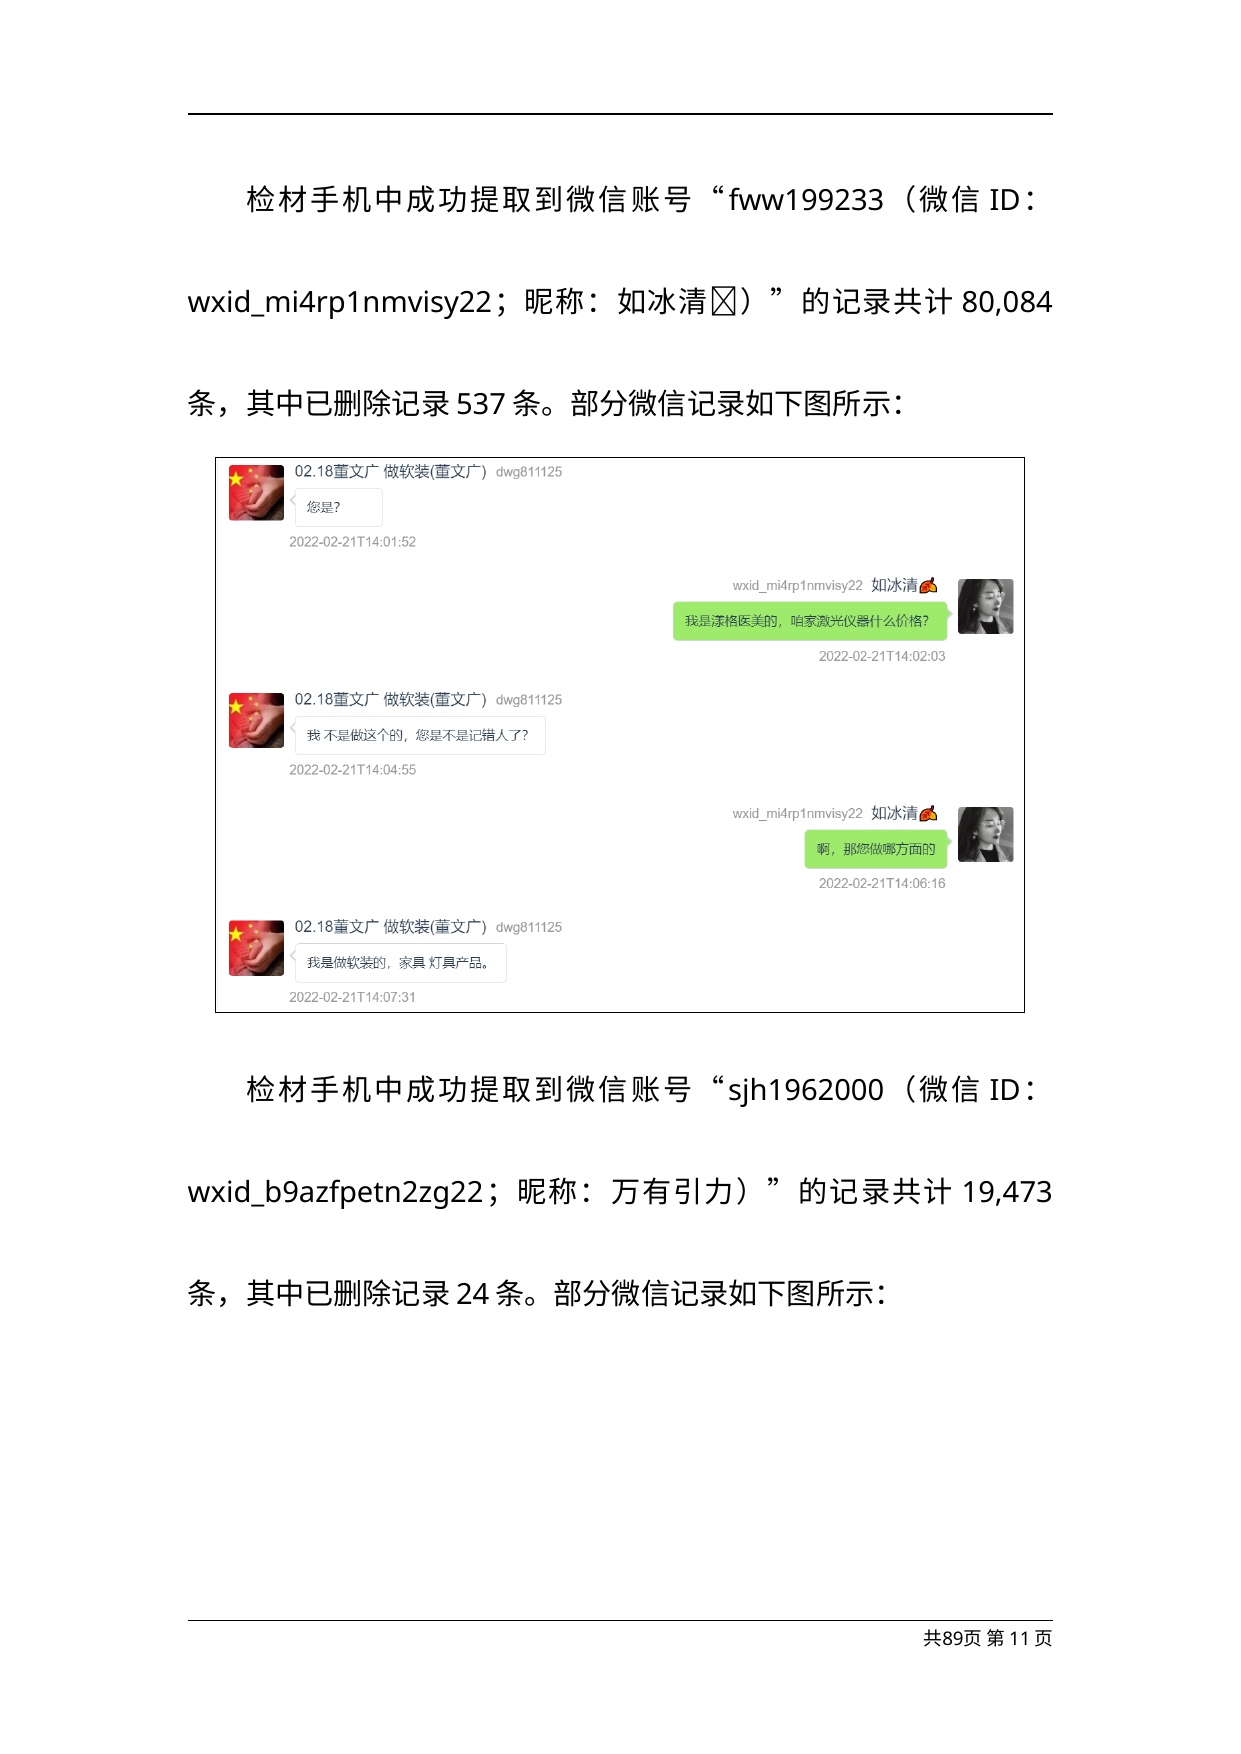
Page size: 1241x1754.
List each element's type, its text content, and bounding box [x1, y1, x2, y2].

text 检材手机中成功提取到微信账号“fww199233（微信ID：wxid_mi4rp1nmvisy22；昵称：如冰清🍂）”的记录共计80,084条，其中已删除记录537条。部分微信记录如下图所示： [187, 164, 1053, 436]
text 检材手机中成功提取到微信账号“sjh1962000（微信ID：wxid_b9azfpetn2zg22；昵称：万有引力）”的记录共计19,473条，其中已删除记录24条。部分微信记录如下图所示： [187, 1054, 1053, 1325]
picture [216, 458, 1024, 1012]
